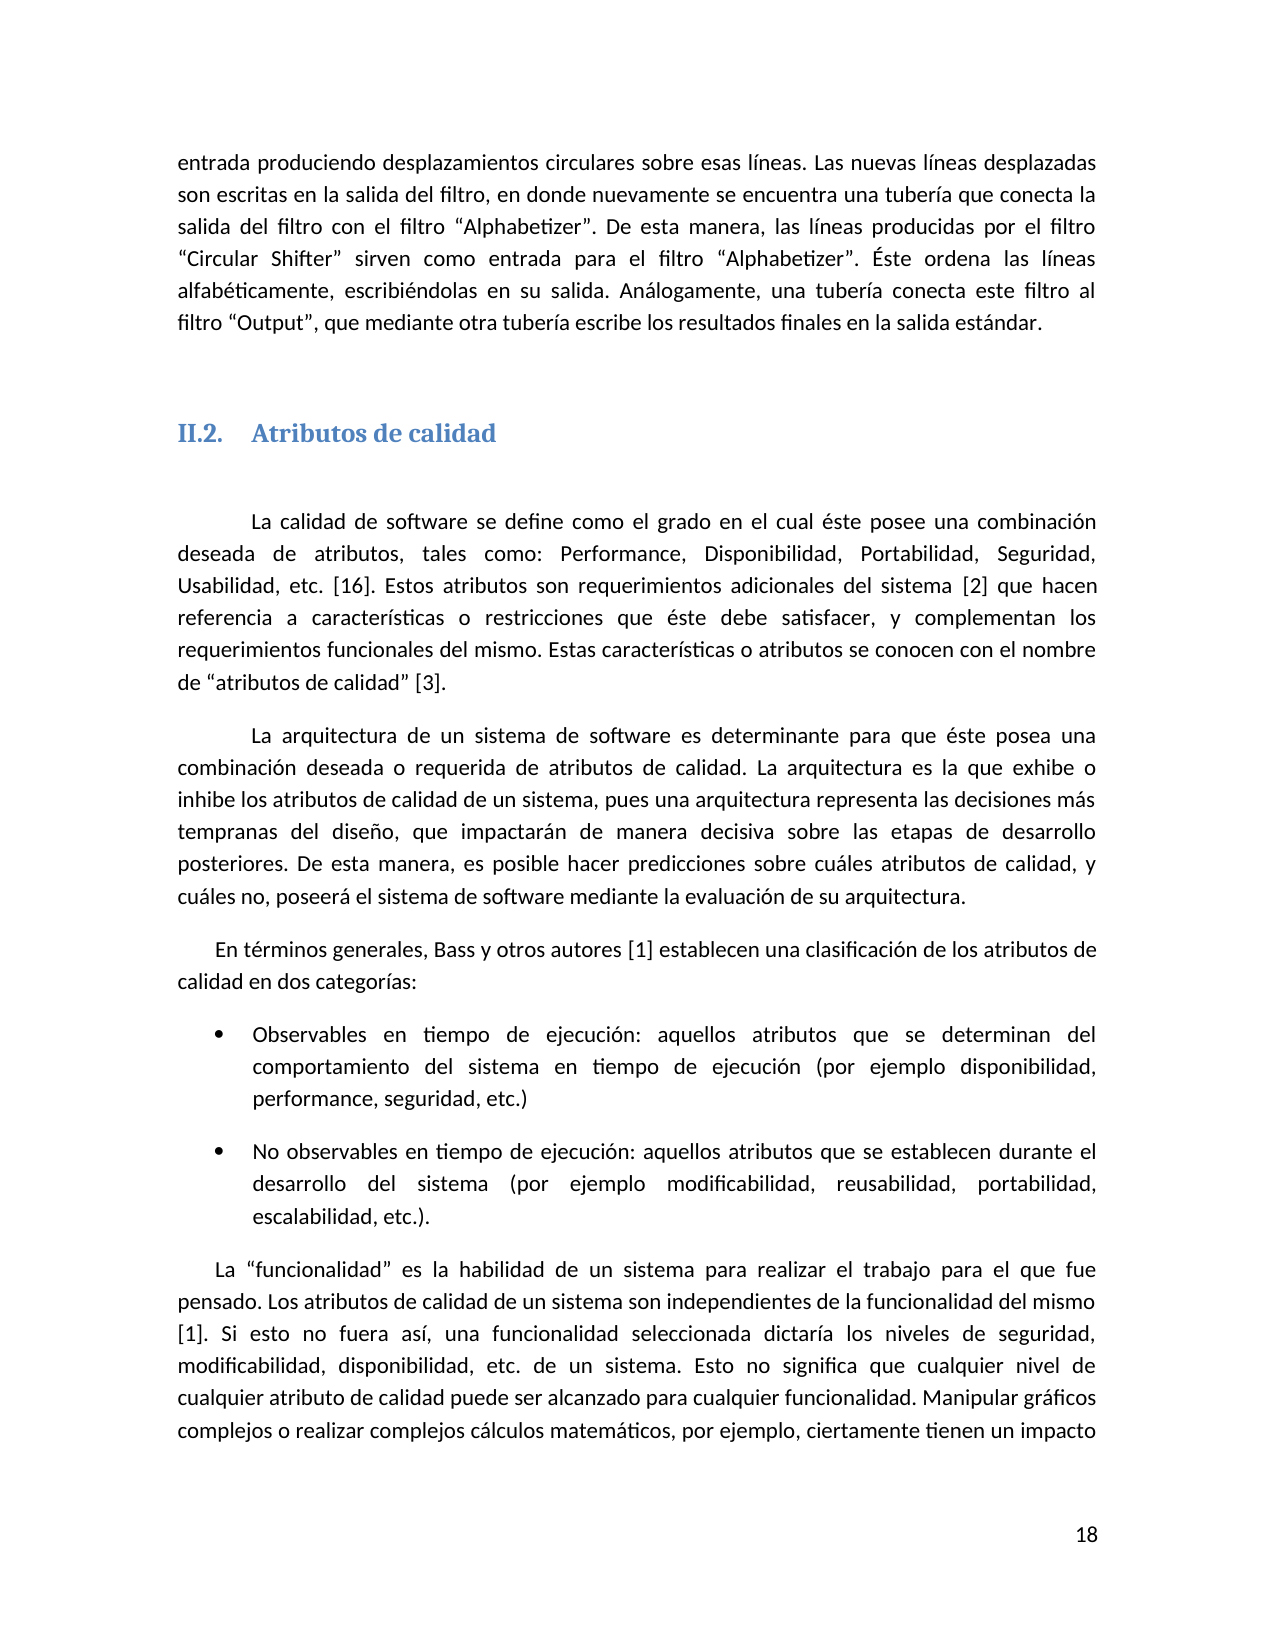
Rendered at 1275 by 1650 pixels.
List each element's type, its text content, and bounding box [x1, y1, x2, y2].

text La arquitectura de un sistema de software es determinante para que éste posea una combinación deseada o requerida de atributos de calidad. La arquitectura es la que exhibe o inhibe los atributos de calidad de un sistema, pues una arquitectura representa las decisiones más tempranas del diseño, que impactarán de manera decisiva sobre las etapas de desarrollo posteriores. De esta manera, es posible hacer predicciones sobre cuáles atributos de calidad, y cuáles no, poseerá el sistema de software mediante la evaluación de su arquitectura. [177, 721, 1098, 910]
list No observables en tiempo de ejecución: aquellos atributos que se establecen durante el desarrollo del sistema (por ejemplo modificabilidad, reusabilidad, portabilidad, escalabilidad, etc.). [215, 1137, 1098, 1230]
list Observables en tiempo de ejecución: aquellos atributos que se determinan del comportamiento del sistema en tiempo de ejecución (por ejemplo disponibilidad, performance, seguridad, etc.) [215, 1020, 1098, 1112]
text En términos generales, Bass y otros autores establecen una clasificación de los atributos de calidad en dos categorías: [177, 935, 1098, 995]
text La calidad de software se define como el grado en el cual éste posee una combinación deseada de atributos, tales como: Performance, Disponibilidad, Portabilidad, Seguridad, Usabilidad, etc. . Estos atributos son requerimientos adicionales del sistema que hacen referencia a características o restricciones que éste debe satisfacer, y complementan los requerimientos funcionales del mismo. Estas características o atributos se conocen con el nombre de “atributos de calidad” . [177, 507, 1098, 696]
subtitle Atributos de calidad [177, 418, 1098, 449]
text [177, 1255, 1098, 1444]
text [177, 148, 1098, 337]
